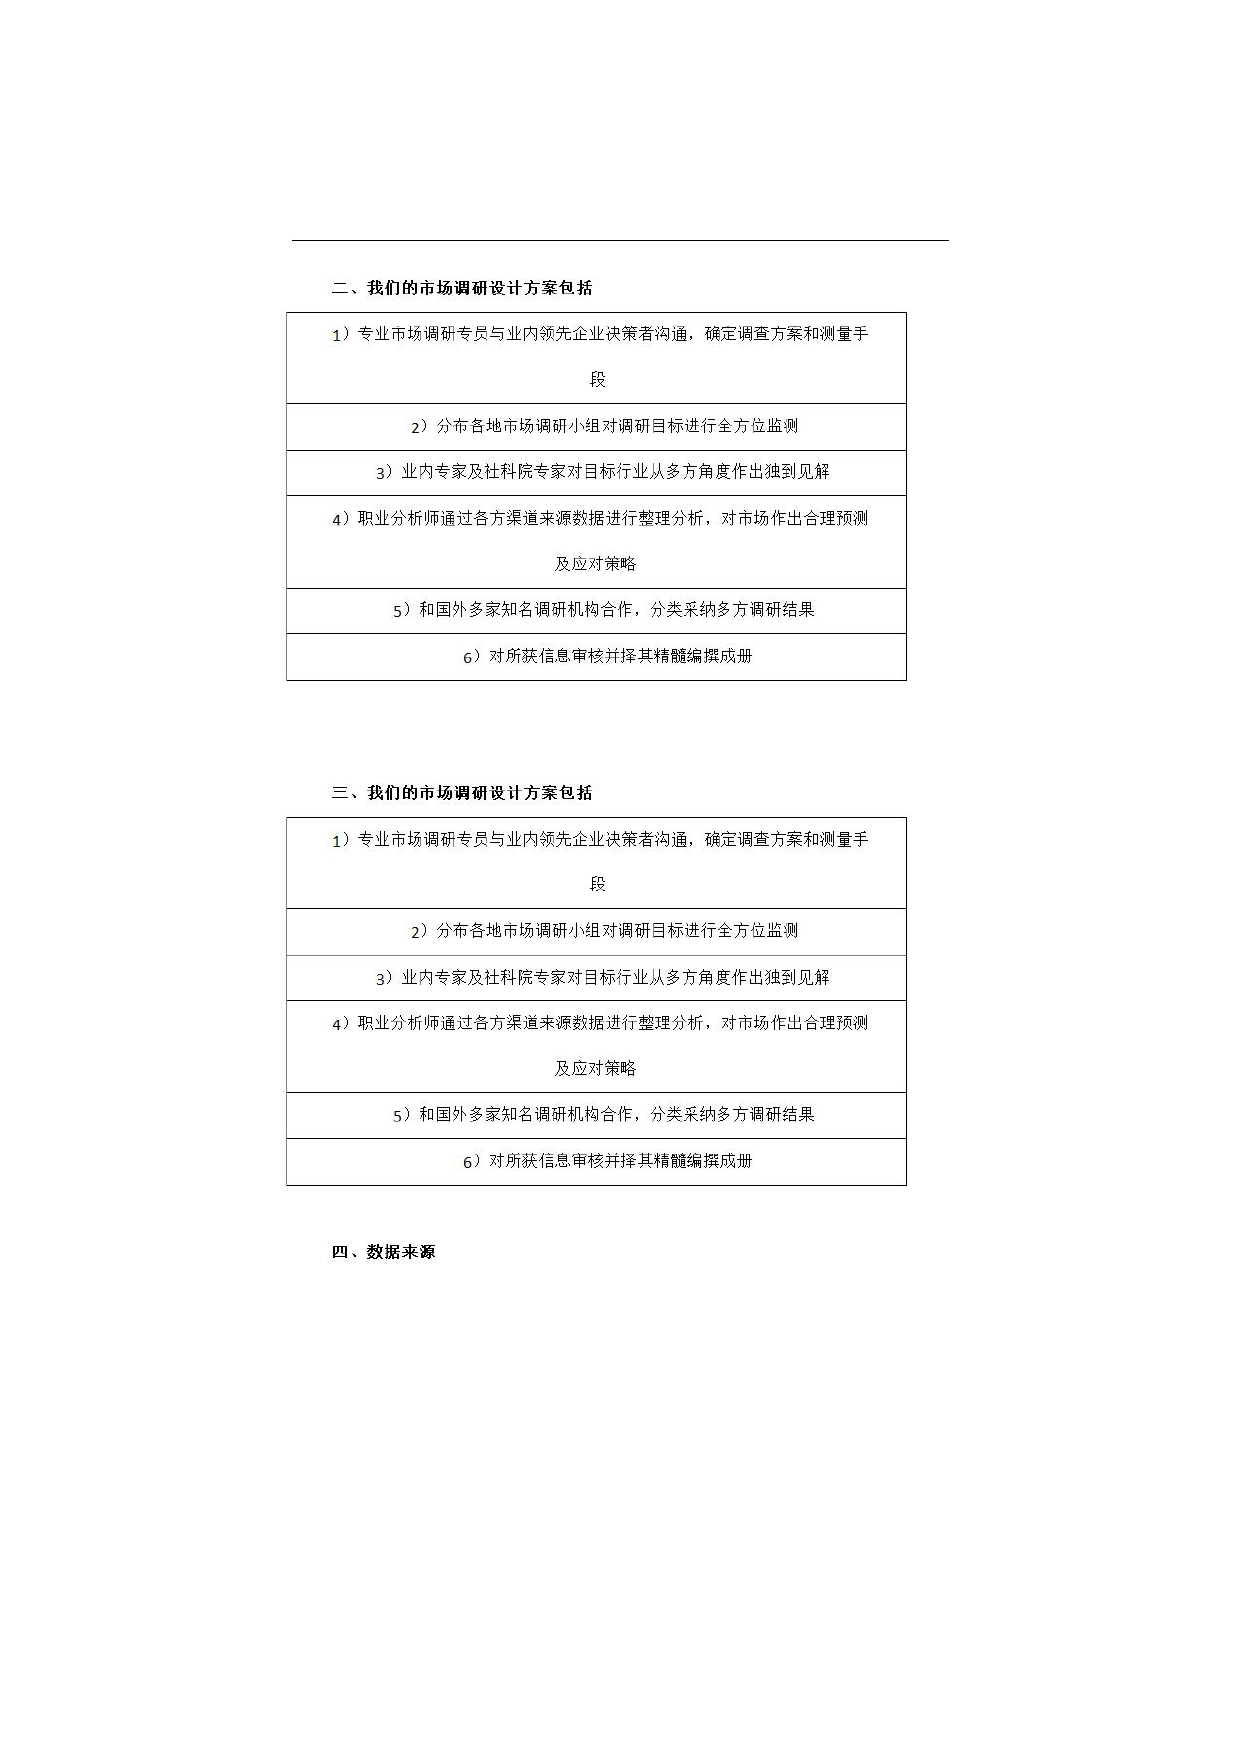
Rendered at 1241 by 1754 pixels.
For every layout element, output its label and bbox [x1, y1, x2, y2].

picture [187, 162, 1053, 1386]
